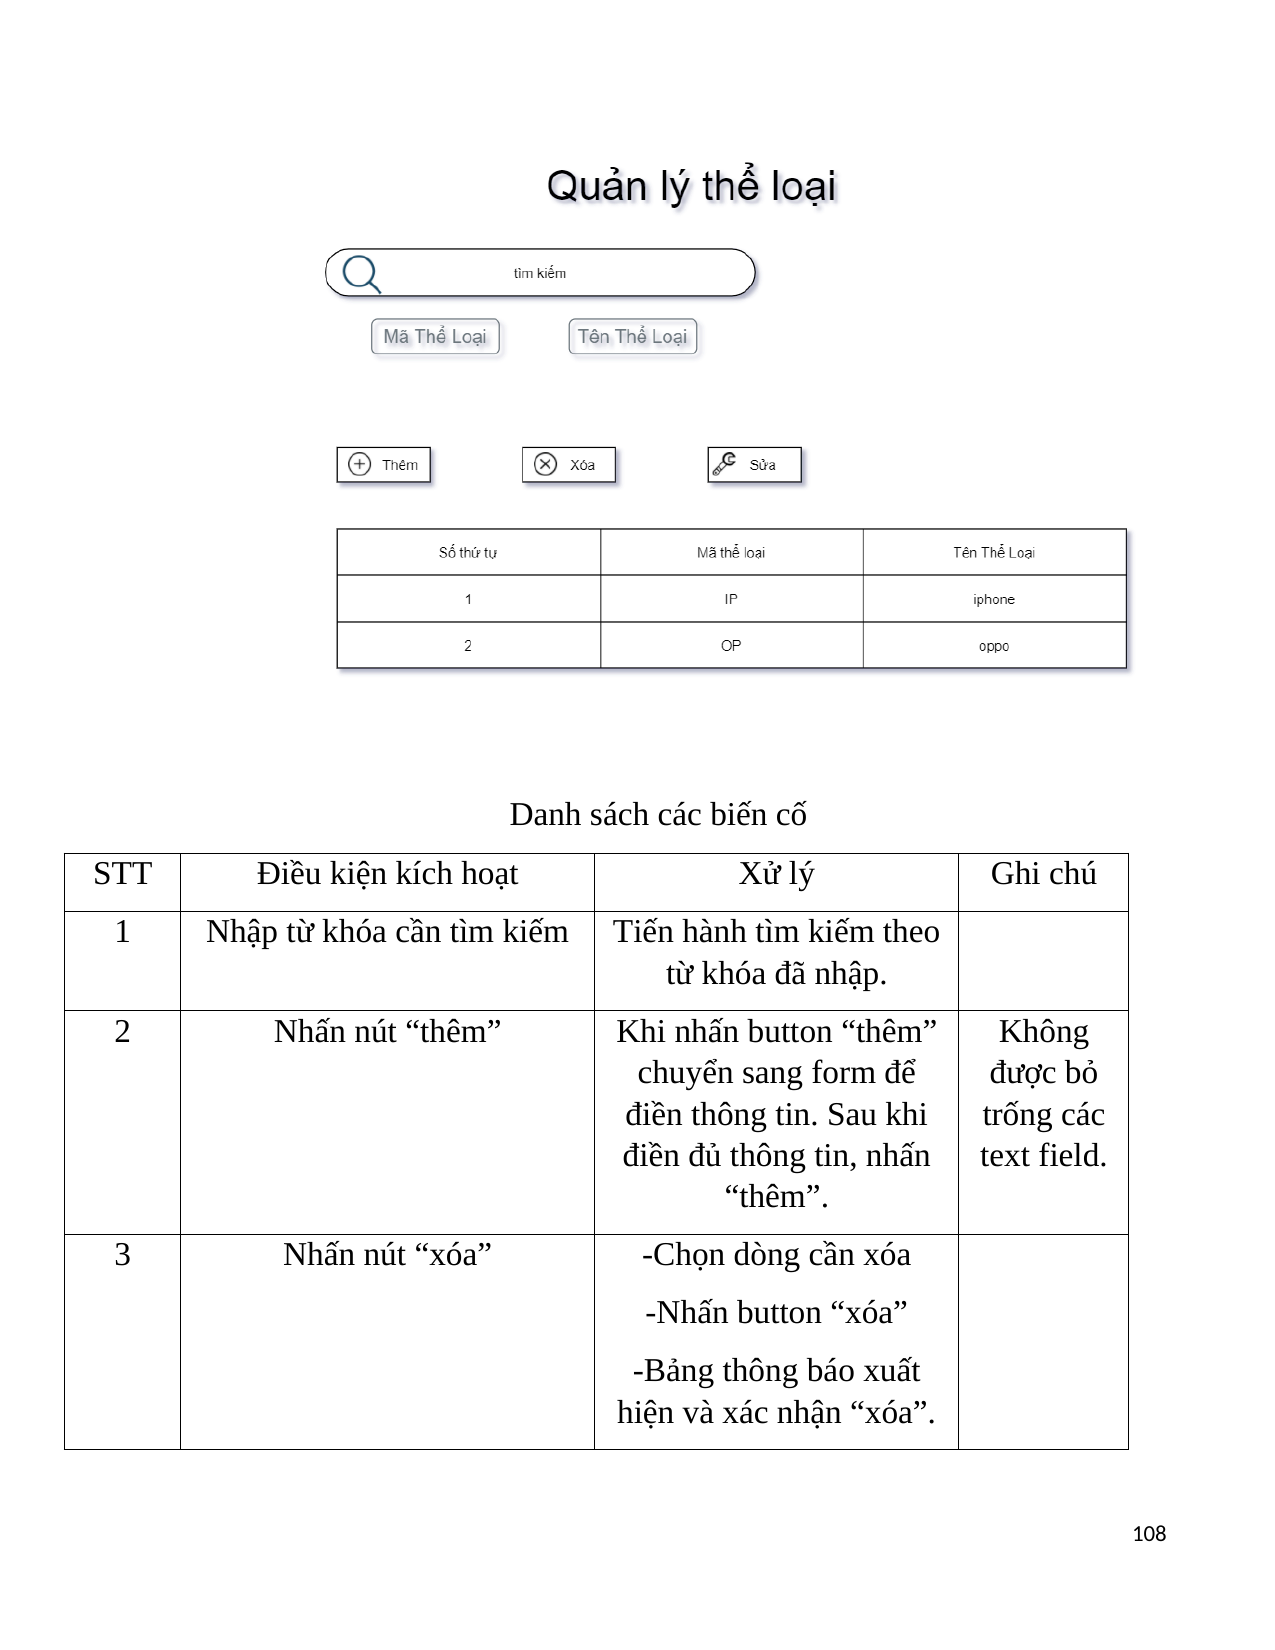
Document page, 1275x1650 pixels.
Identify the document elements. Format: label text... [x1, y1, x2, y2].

table_cell [959, 1235, 1128, 1449]
table_header Điều kiện kích hoạt [181, 854, 594, 911]
table_cell Tiến hành tìm kiếm theo từ khóa đã nhập. [595, 912, 958, 1010]
picture [300, 150, 1165, 707]
table_cell -Chọn dòng cần xóa -Nhấn button “xóa” -Bảng thông báo xuất hiện và xác nhận “xóa”. [595, 1235, 958, 1449]
table_cell [959, 912, 1128, 1010]
table_header Ghi chú [959, 854, 1128, 911]
table_cell Nhấn nút “xóa” [181, 1235, 594, 1449]
text Danh sách các biến cố [150, 794, 1167, 833]
table_header STT [65, 854, 180, 911]
table_cell Khi nhấn button “thêm” chuyển sang form để điền thông tin. Sau khi điền đủ thông tin, nhấn “thêm”. [595, 1011, 958, 1234]
table_cell Nhập từ khóa cần tìm kiếm [181, 912, 594, 1010]
table_cell Nhấn nút “thêm” [181, 1011, 594, 1234]
table_header Xử lý [595, 854, 958, 911]
table_cell 1 [65, 912, 180, 1010]
table_cell 2 [65, 1011, 180, 1234]
table_cell Không được bỏ trống các text field. [959, 1011, 1128, 1234]
table_cell 3 [65, 1235, 180, 1449]
